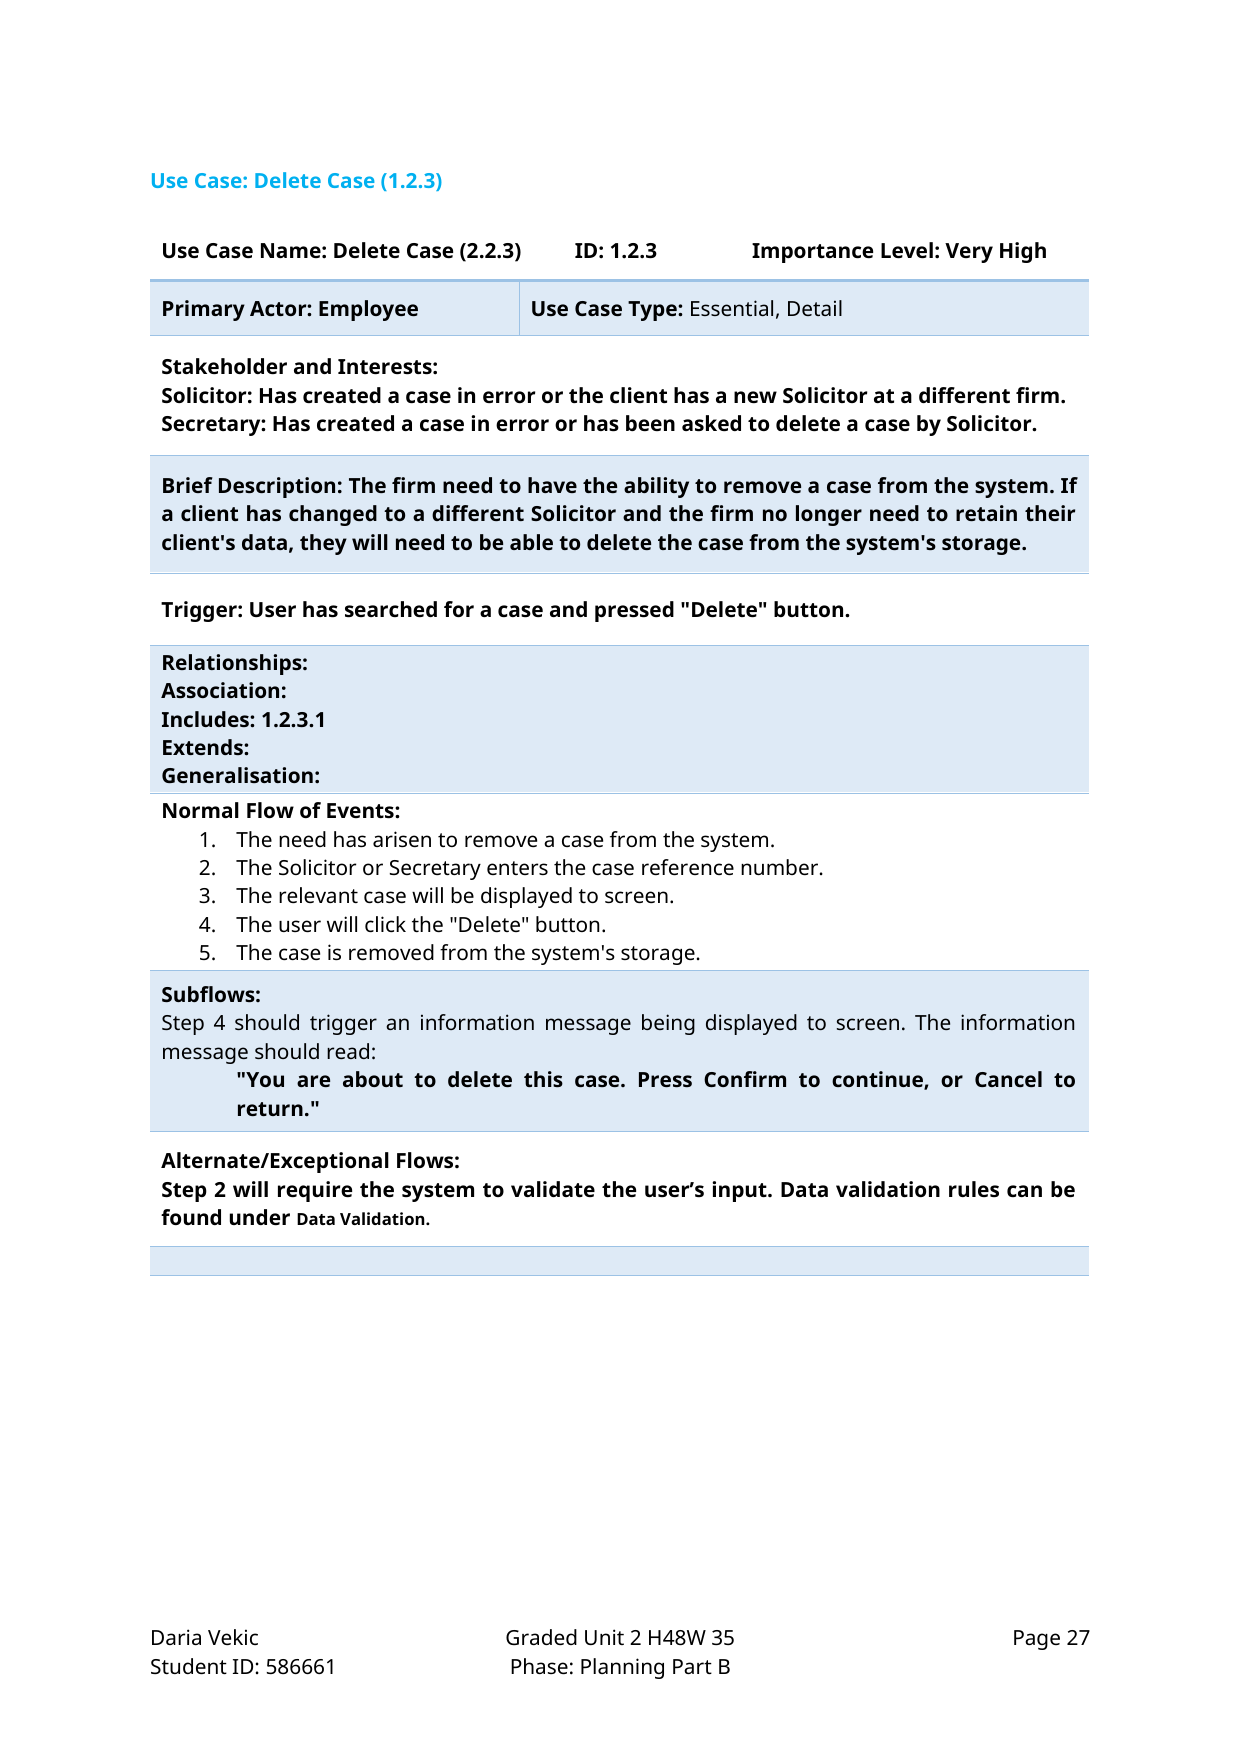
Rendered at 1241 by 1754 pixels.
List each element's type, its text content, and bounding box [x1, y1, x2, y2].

table_cell Trigger: User has searched for a case and pressed "Delete" button. [150, 574, 1089, 645]
table_cell Use Case Type: Essential, Detail [520, 282, 1089, 335]
table_header Importance Level: Very High [741, 222, 1089, 279]
table_header ID: 1.2.3 [563, 222, 741, 279]
subtitle Use Case: Delete Case (1.2.3) [150, 167, 1090, 195]
table_cell [150, 1247, 1089, 1275]
table_cell Normal Flow of Events: The need has arisen to remove a case from the system. The Solicitor or Secretary enters the case reference number. The relevant case will be displayed to screen. The user will click the "Delete" button. The case is removed from the system's storage. [150, 794, 1089, 970]
table_cell Subflows: Step 4 should trigger an information message being displayed to screen. The information message should read: "You are about to delete this case. Press Confirm to continue, or Cancel to return." [150, 971, 1089, 1131]
table_cell Primary Actor: Employee [150, 282, 519, 335]
table_cell Brief Description: The firm need to have the ability to remove a case from the system. If a client has changed to a different Solicitor and the firm no longer need to retain their client's data, they will need to be able to delete the case from the system's storage. [150, 456, 1089, 572]
table_header Use Case Name: Delete Case (2.2.3) [150, 222, 563, 279]
table_cell Stakeholder and Interests: Solicitor: Has created a case in error or the client has a new Solicitor at a different firm. Secretary: Has created a case in error or has been asked to delete a case by Solicitor. [150, 336, 1089, 455]
table_cell Relationships: Association: Includes: 1.2.3.1 Extends: Generalisation: [150, 646, 1089, 792]
table_cell Alternate/Exceptional Flows: Step 2 will require the system to validate the user’s input. Data validation rules can be found under Data Validation. [150, 1132, 1089, 1246]
